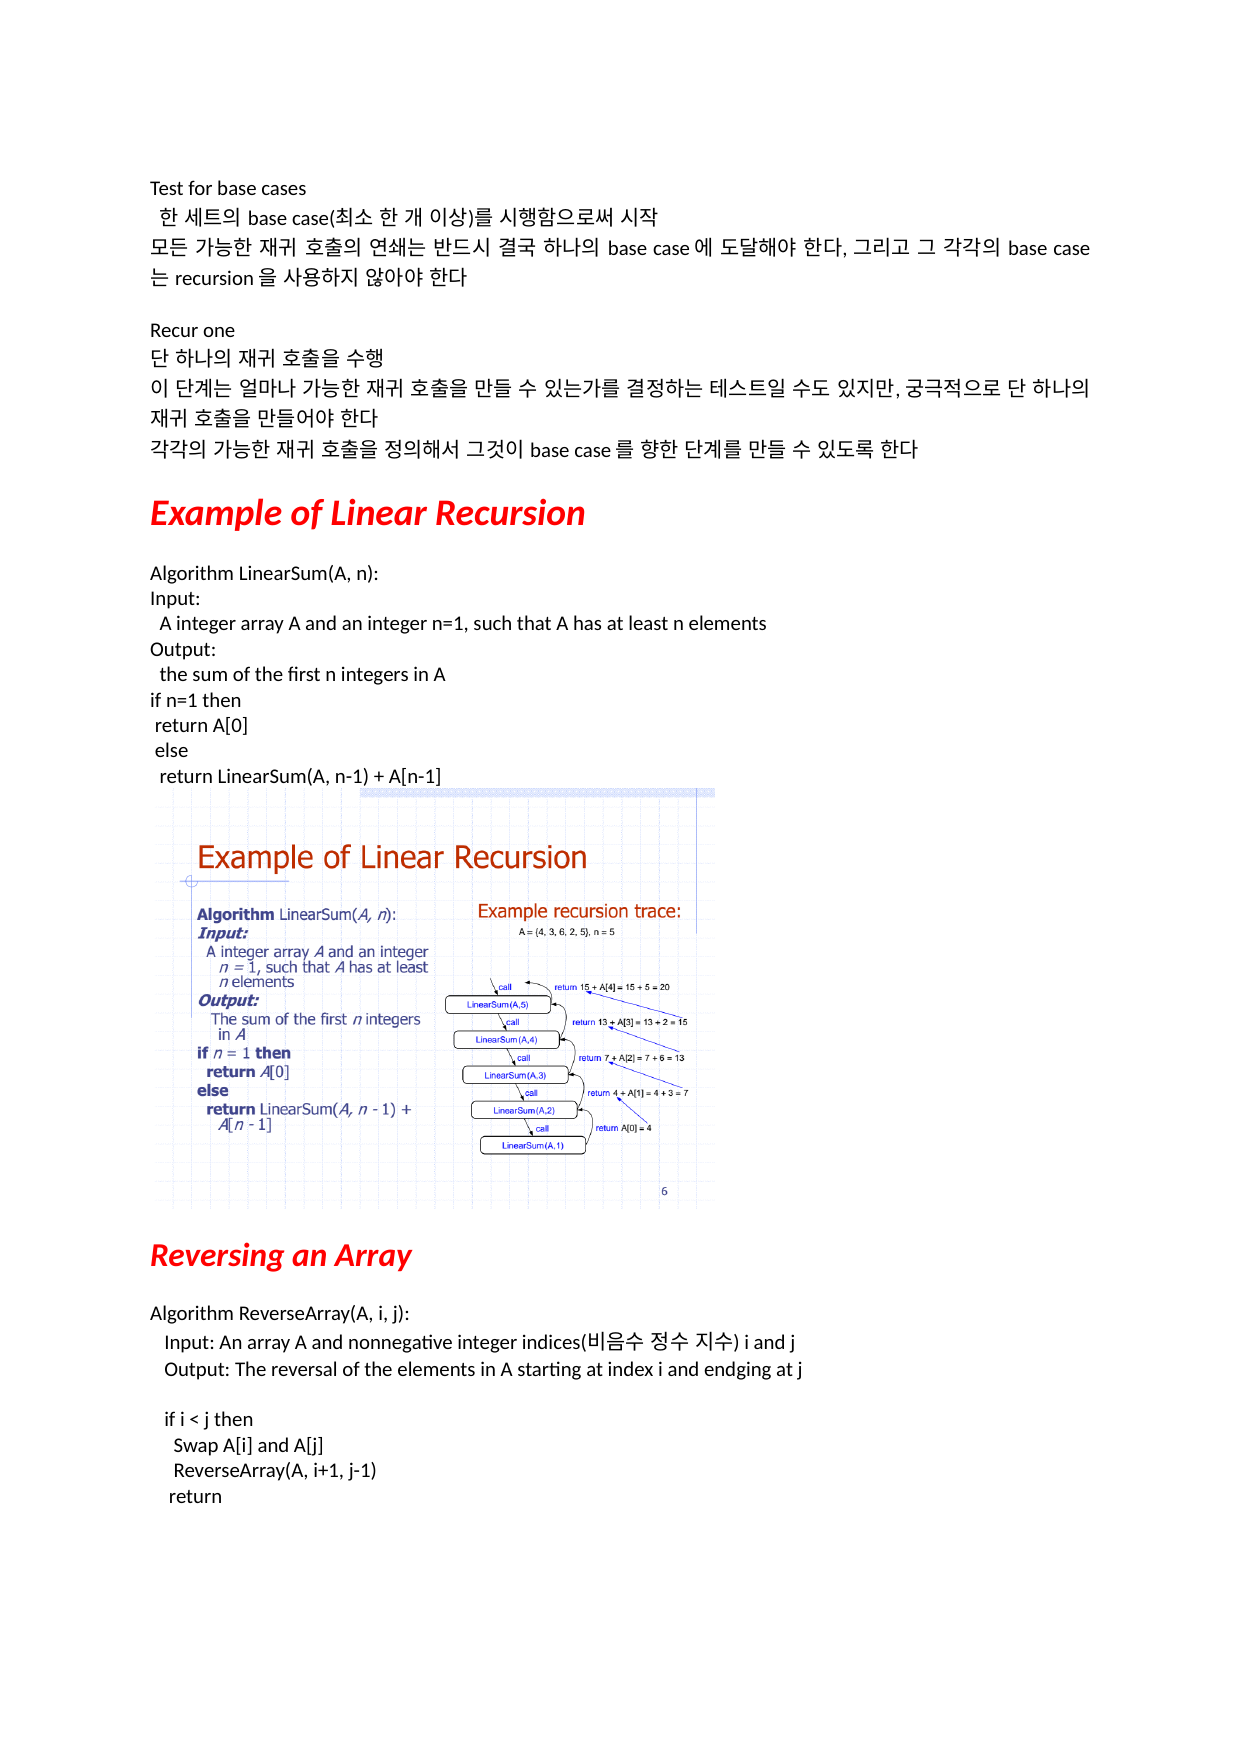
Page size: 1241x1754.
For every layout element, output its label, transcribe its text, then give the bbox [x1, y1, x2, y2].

text Input: An array A and nonnegative integer indices(비음수 정수 지수) i and j [150, 1326, 1090, 1356]
text ReverseArray(A, i+1, j-1) [150, 1457, 1090, 1483]
text Output: The reversal of the elements in A starting at index i and endging at j [150, 1356, 1090, 1381]
text Input: [150, 585, 1090, 611]
text Reversing an Array [150, 1234, 1090, 1275]
text else [150, 738, 1090, 763]
text 모든 가능한 재귀 호출의 연쇄는 반드시 결국 하나의 base case에 도달해야 한다, 그리고 그 각각의 base case는 recursion을 사용하지 않아야 한다 [150, 231, 1090, 291]
text Output: [150, 636, 1090, 661]
text 단 하나의 재귀 호출을 수행 [150, 342, 1090, 372]
text if n=1 then [150, 687, 1090, 712]
text return LinearSum(A, n-1) + A[n-1] [150, 763, 1090, 788]
text return A[0] [150, 712, 1090, 738]
text 이 단계는 얼마나 가능한 재귀 호출을 만들 수 있는가를 결정하는 테스트일 수도 있지만, 궁극적으로 단 하나의 재귀 호출을 만들어야 한다 [150, 372, 1090, 433]
text 한 세트의 base case(최소 한 개 이상)를 시행함으로써 시작 [150, 201, 1090, 231]
picture [154, 788, 715, 1209]
text Algorithm LinearSum(A, n): [150, 560, 1090, 585]
text Algorithm ReverseArray(A, i, j): [150, 1300, 1090, 1326]
text Recur one [150, 317, 1090, 342]
text return [150, 1483, 1090, 1508]
text A integer array A and an integer n=1, such that A has at least n elements [150, 611, 1090, 636]
text if i < j then [150, 1407, 1090, 1432]
text 각각의 가능한 재귀 호출을 정의해서 그것이 base case를 향한 단계를 만들 수 있도록 한다 [150, 433, 1090, 463]
text Swap A[i] and A[j] [150, 1432, 1090, 1457]
text Test for base cases [150, 175, 1090, 201]
text the sum of the first n integers in A [150, 661, 1090, 687]
text Example of Linear Recursion [150, 488, 1090, 534]
